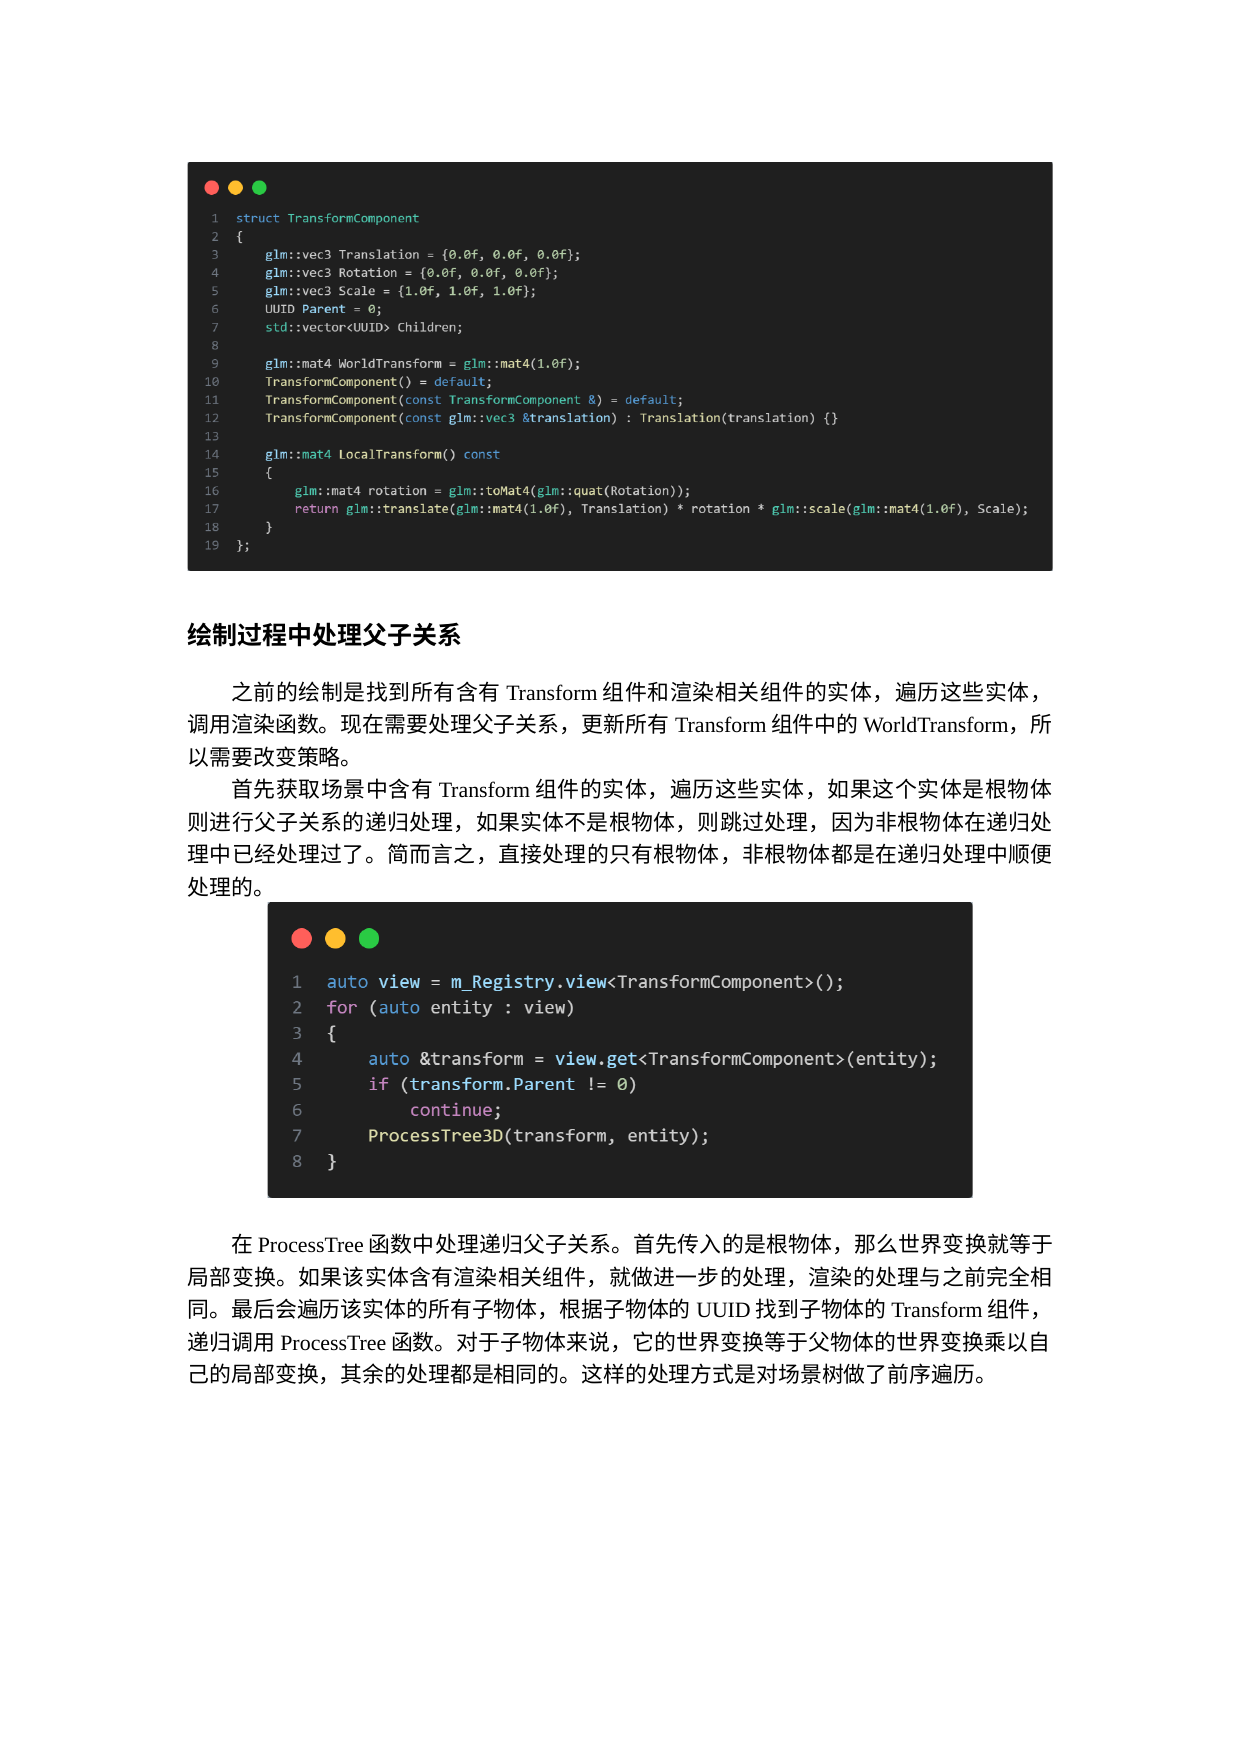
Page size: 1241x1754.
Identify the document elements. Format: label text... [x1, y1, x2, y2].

subtitle 绘制过程中处理父子关系 [187, 601, 1053, 666]
text 首先获取场景中含有Transform组件的实体，遍历这些实体，如果这个实体是根物体则进行父子关系的递归处理，如果实体不是根物体，则跳过处理，因为非根物体在递归处理中已经处理过了。简而言之，直接处理的只有根物体，非根物体都是在递归处理中顺便处理的。 [187, 772, 1053, 902]
text 在ProcessTree函数中处理递归父子关系。首先传入的是根物体，那么世界变换就等于局部变换。如果该实体含有渲染相关组件，就做进一步的处理，渲染的处理与之前完全相同。最后会遍历该实体的所有子物体，根据子物体的UUID找到子物体的Transform组件，递归调用ProcessTree函数。对于子物体来说，它的世界变换等于父物体的世界变换乘以自己的局部变换，其余的处理都是相同的。这样的处理方式是对场景树做了前序遍历。 [187, 1227, 1053, 1389]
text 之前的绘制是找到所有含有Transform组件和渲染相关组件的实体，遍历这些实体，调用渲染函数。现在需要处理父子关系，更新所有Transform组件中的WorldTransform，所以需要改变策略。 [187, 674, 1053, 772]
picture [267, 902, 973, 1198]
picture [187, 162, 1053, 571]
